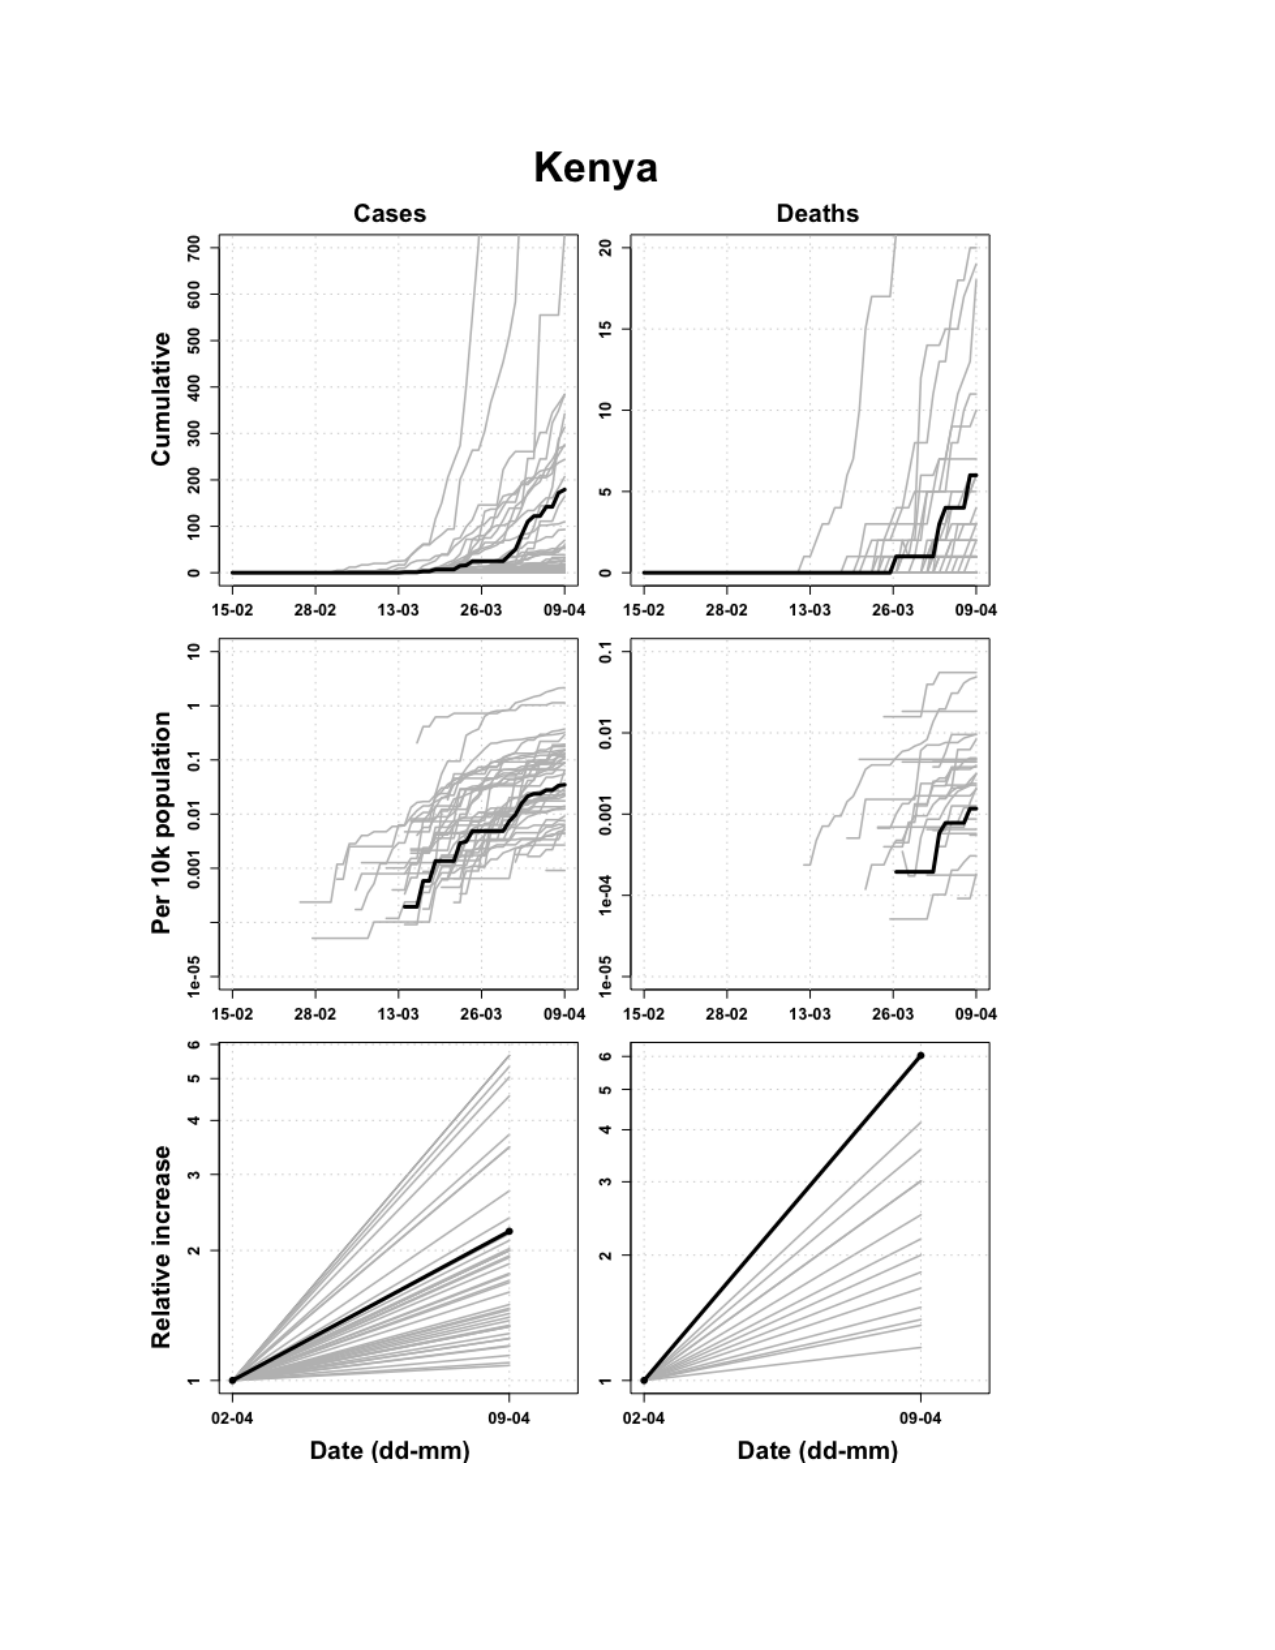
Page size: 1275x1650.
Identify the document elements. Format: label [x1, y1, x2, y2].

picture [150, 150, 1025, 1463]
